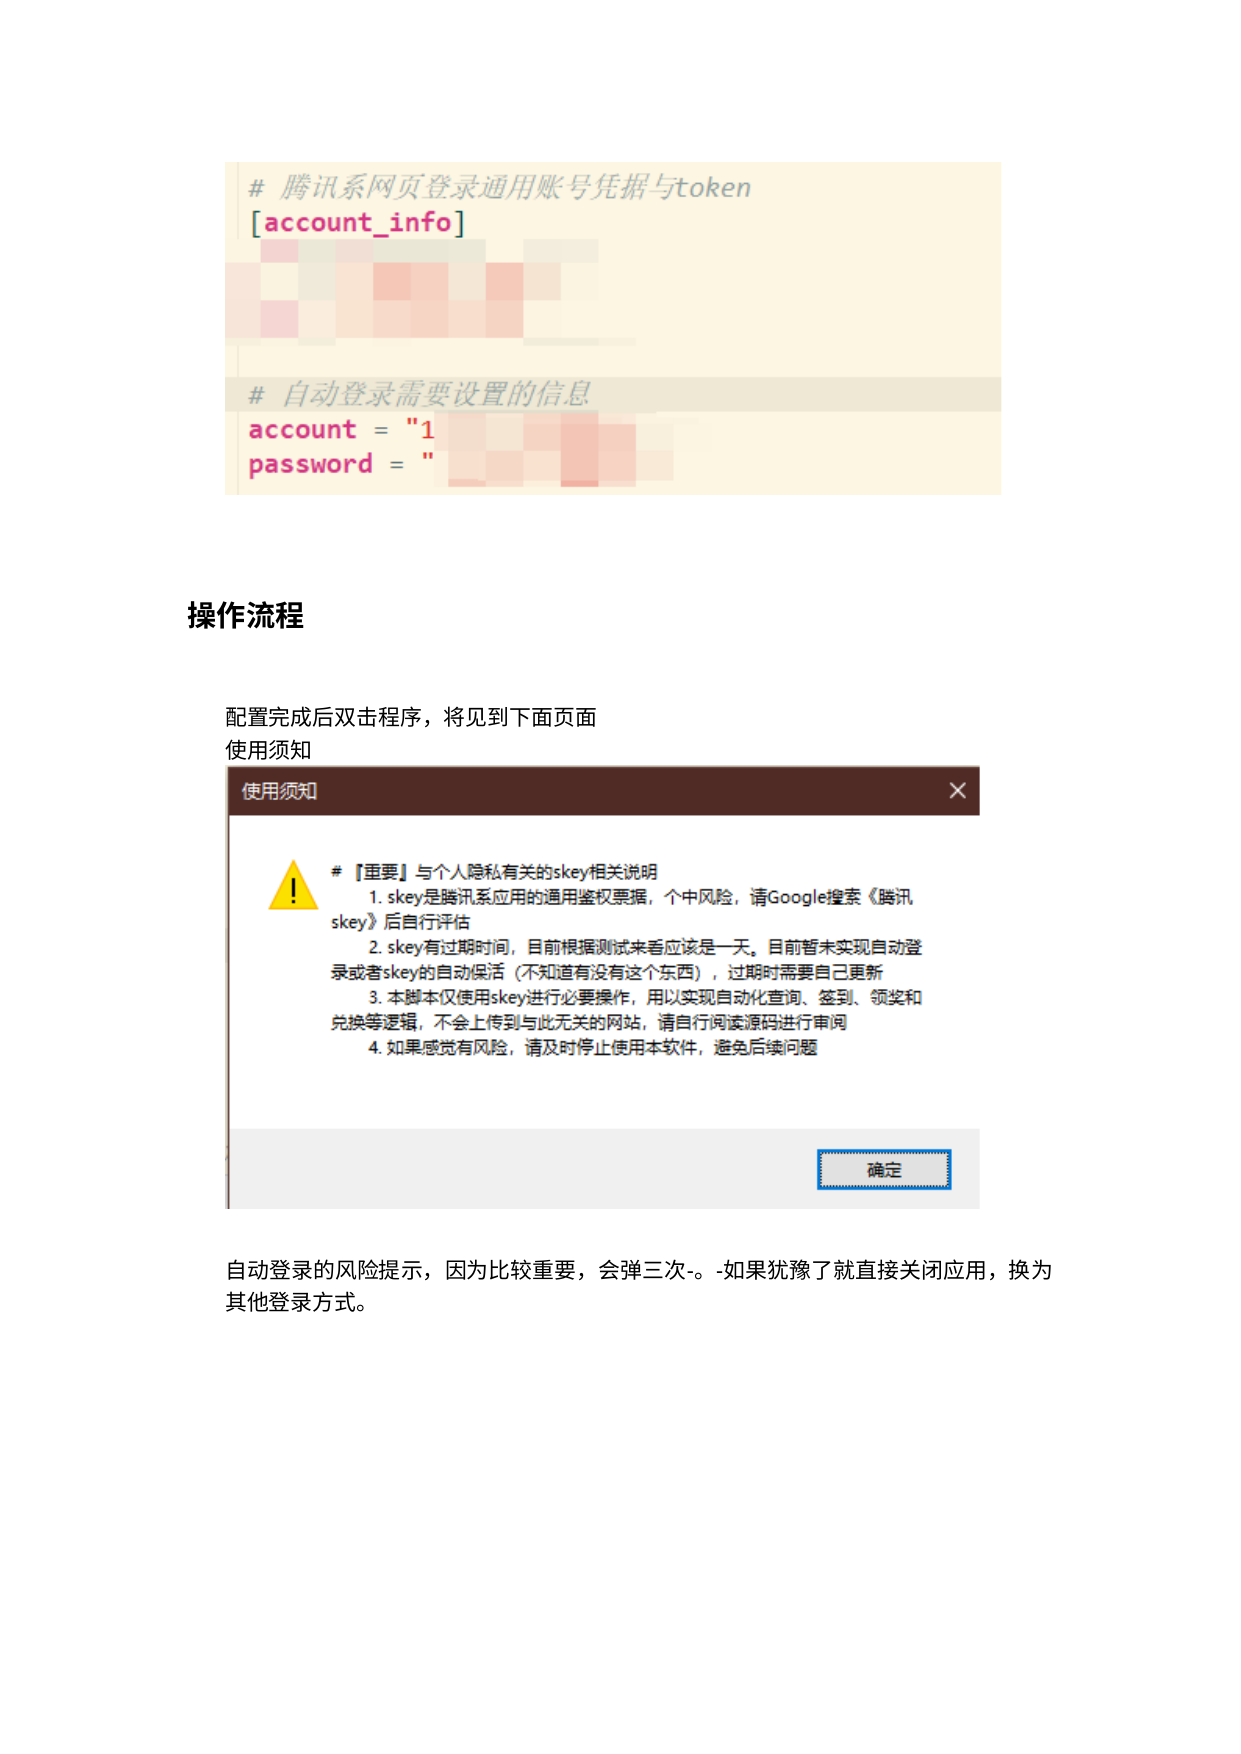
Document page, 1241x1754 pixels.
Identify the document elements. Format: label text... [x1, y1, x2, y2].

picture [225, 162, 1002, 495]
list 配置完成后双击程序，将见到下面页面 [225, 700, 1053, 732]
list 自动登录的风险提示，因为比较重要，会弹三次-。-如果犹豫了就直接关闭应用，换为其他登录方式。 [225, 1252, 1053, 1317]
list 使用须知 [225, 732, 1053, 765]
subtitle 操作流程 [187, 581, 1053, 646]
picture [225, 765, 980, 1209]
